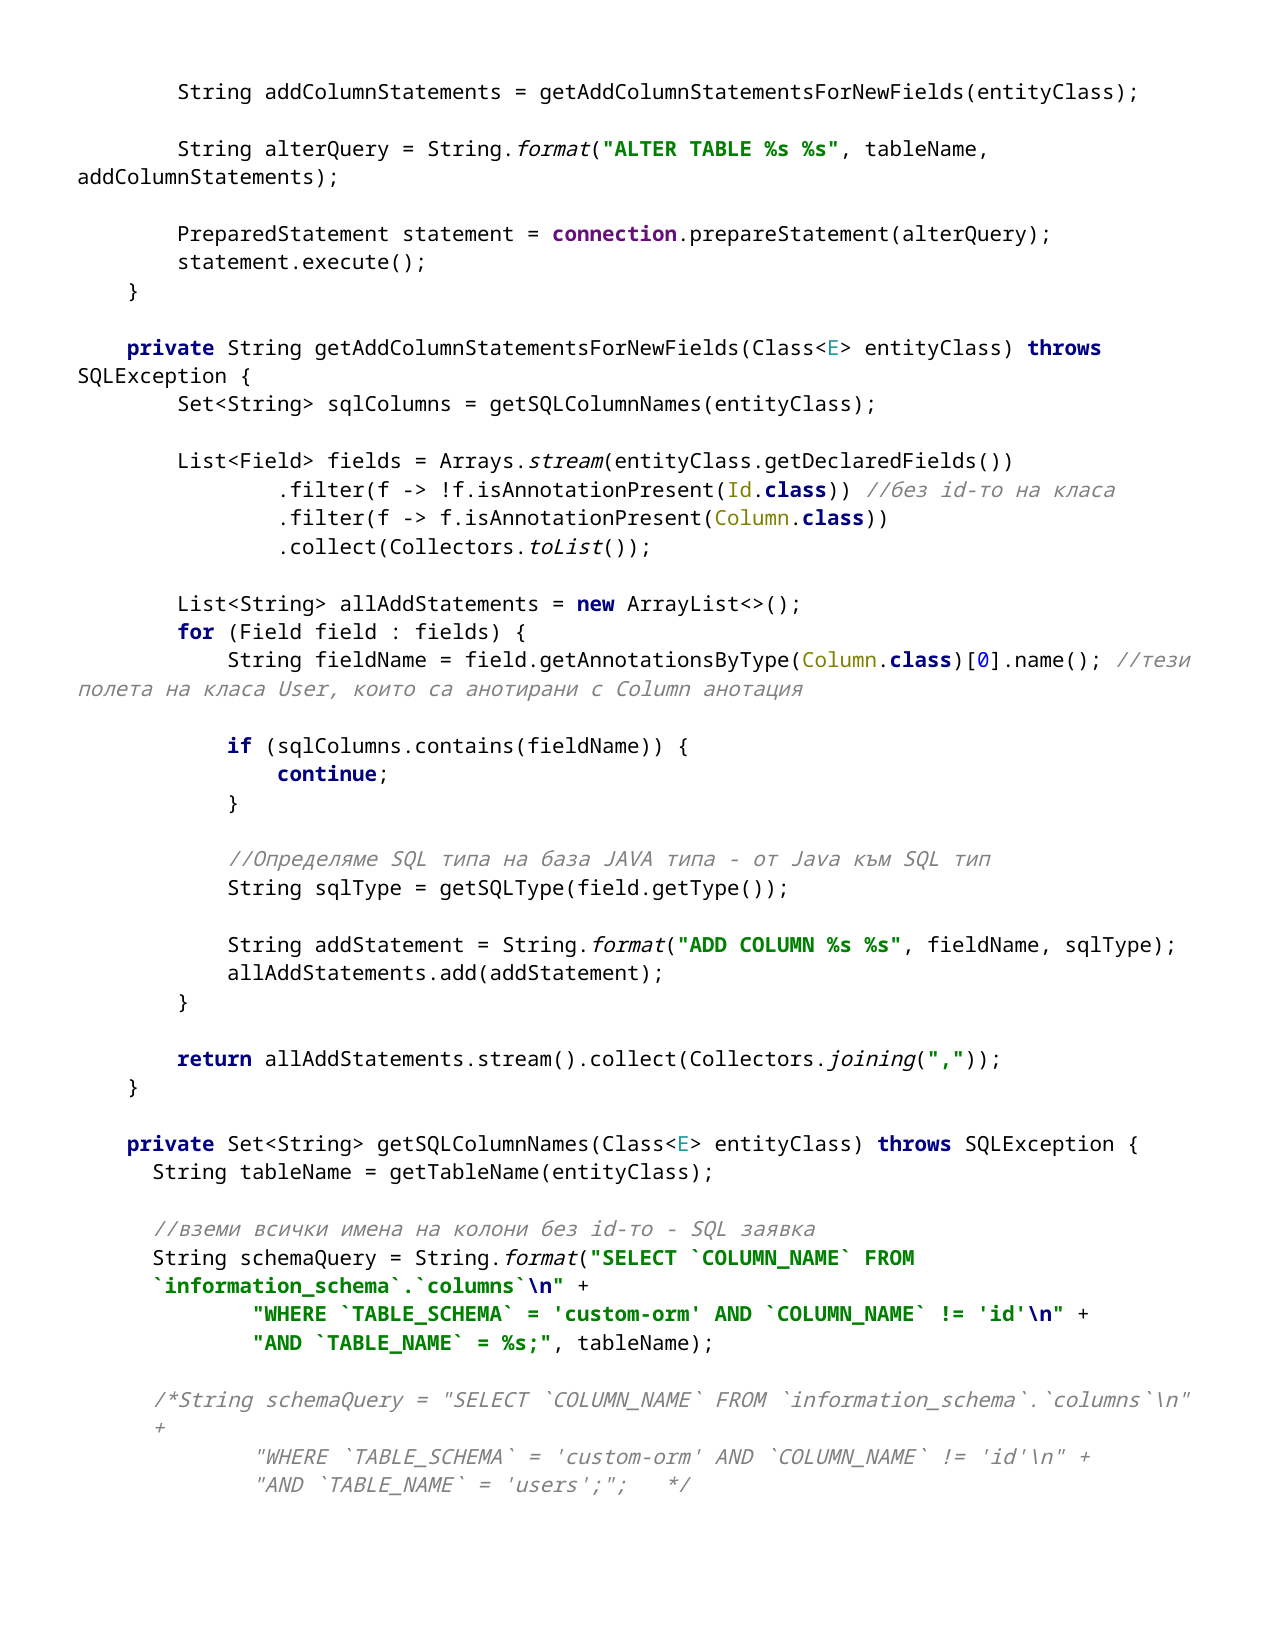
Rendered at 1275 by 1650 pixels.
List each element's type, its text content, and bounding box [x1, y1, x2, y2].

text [77, 77, 1198, 1157]
text String tableName = getTableName(entityClass); //вземи всички имена на колони без id-то - SQL заявка String schemaQuery = String.format("SELECT `COLUMN_NAME` FROM `information_schema`.`columns`\n" + "WHERE `TABLE_SCHEMA` = 'custom-orm' AND `COLUMN_NAME` != 'id'\n" + "AND `TABLE_NAME` = %s;", tableName); /*String schemaQuery = "SELECT `COLUMN_NAME` FROM `information_schema`.`columns`\n" + "WHERE `TABLE_SCHEMA` = 'custom-orm' AND `COLUMN_NAME` != 'id'\n" + "AND `TABLE_NAME` = 'users';"; */ [152, 1157, 1198, 1499]
